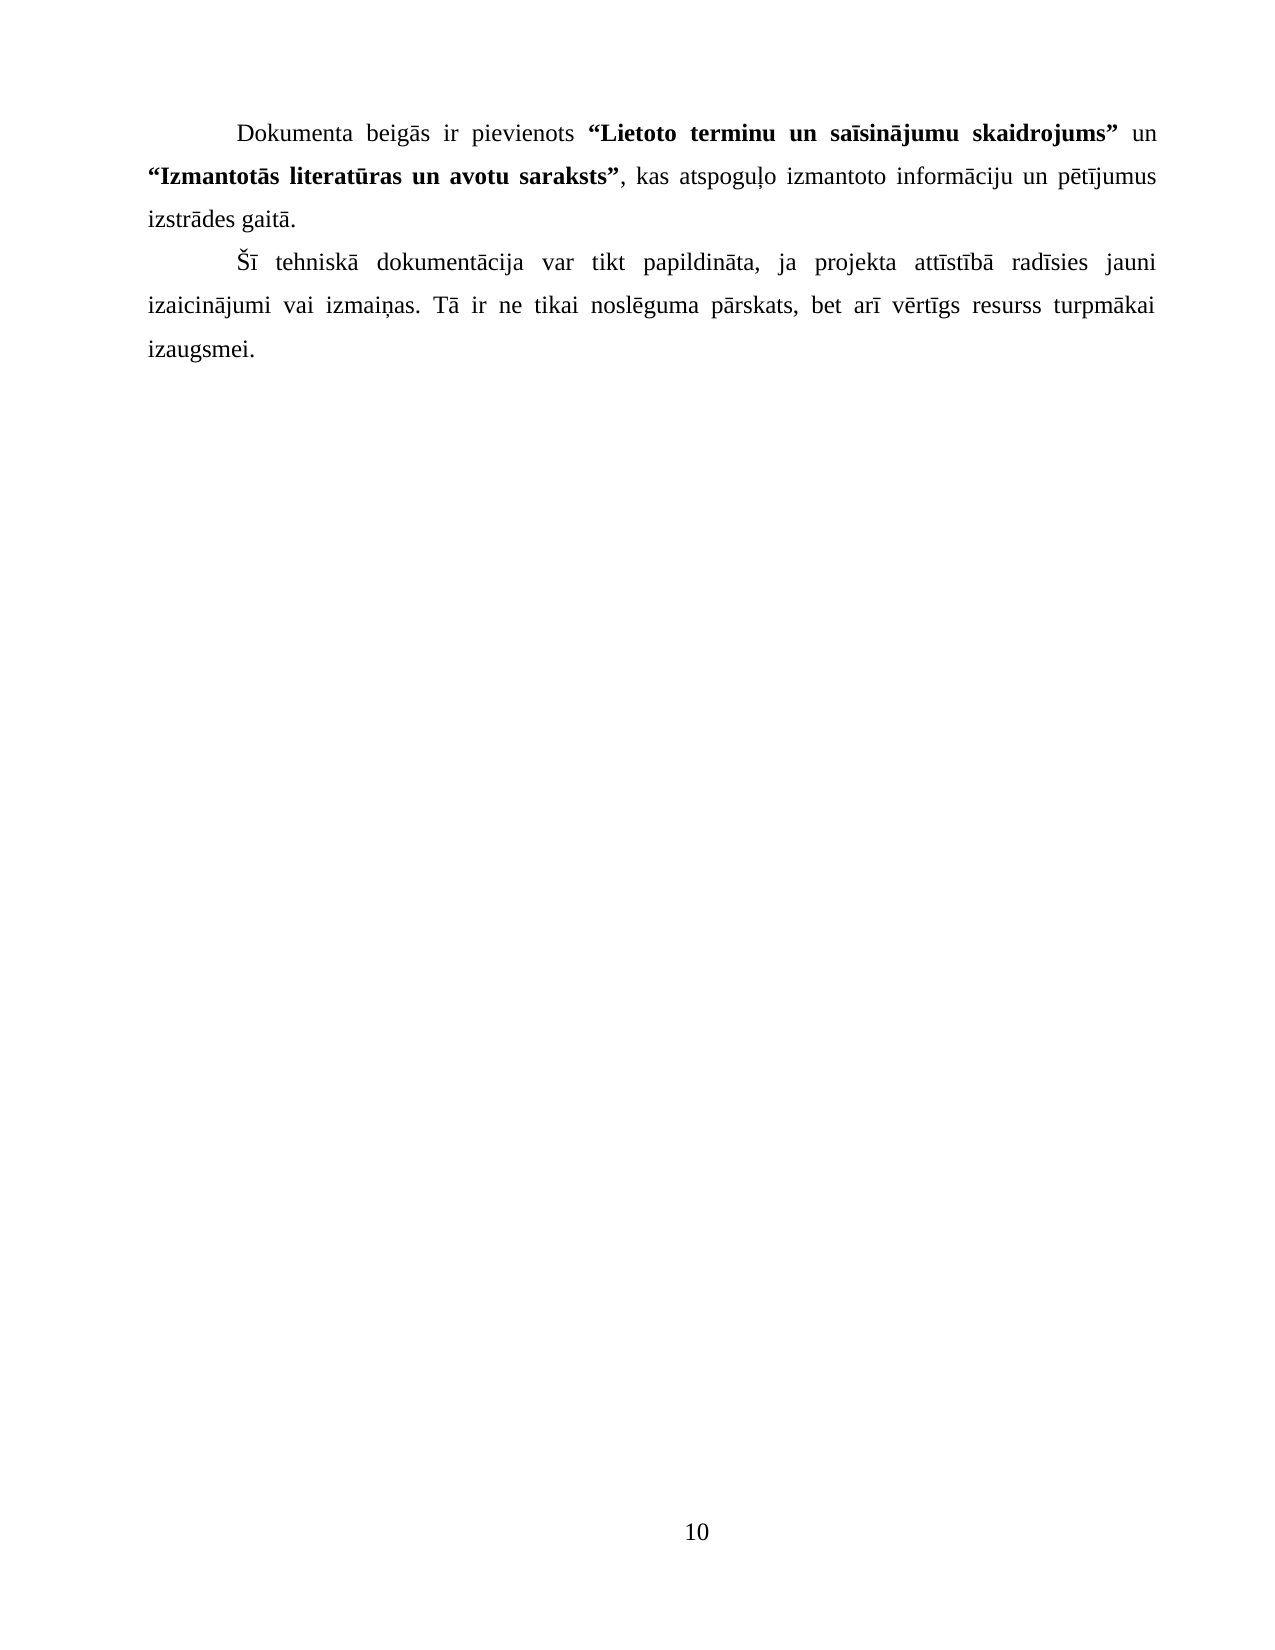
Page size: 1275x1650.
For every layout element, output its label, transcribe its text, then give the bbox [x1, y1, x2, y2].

text Dokumenta beigās ir pievienots “Lietoto terminu un saīsinājumu skaidrojums” un “Izmantotās literatūras un avotu saraksts”, kas atspoguļo izmantoto informāciju un pētījumus izstrādes gaitā. [148, 118, 1157, 233]
text Šī tehniskā dokumentācija var tikt papildināta, ja projekta attīstībā radīsies jauni izaicinājumi vai izmaiņas. Tā ir ne tikai noslēguma pārskats, bet arī vērtīgs resurss turpmākai izaugsmei. [148, 247, 1157, 362]
